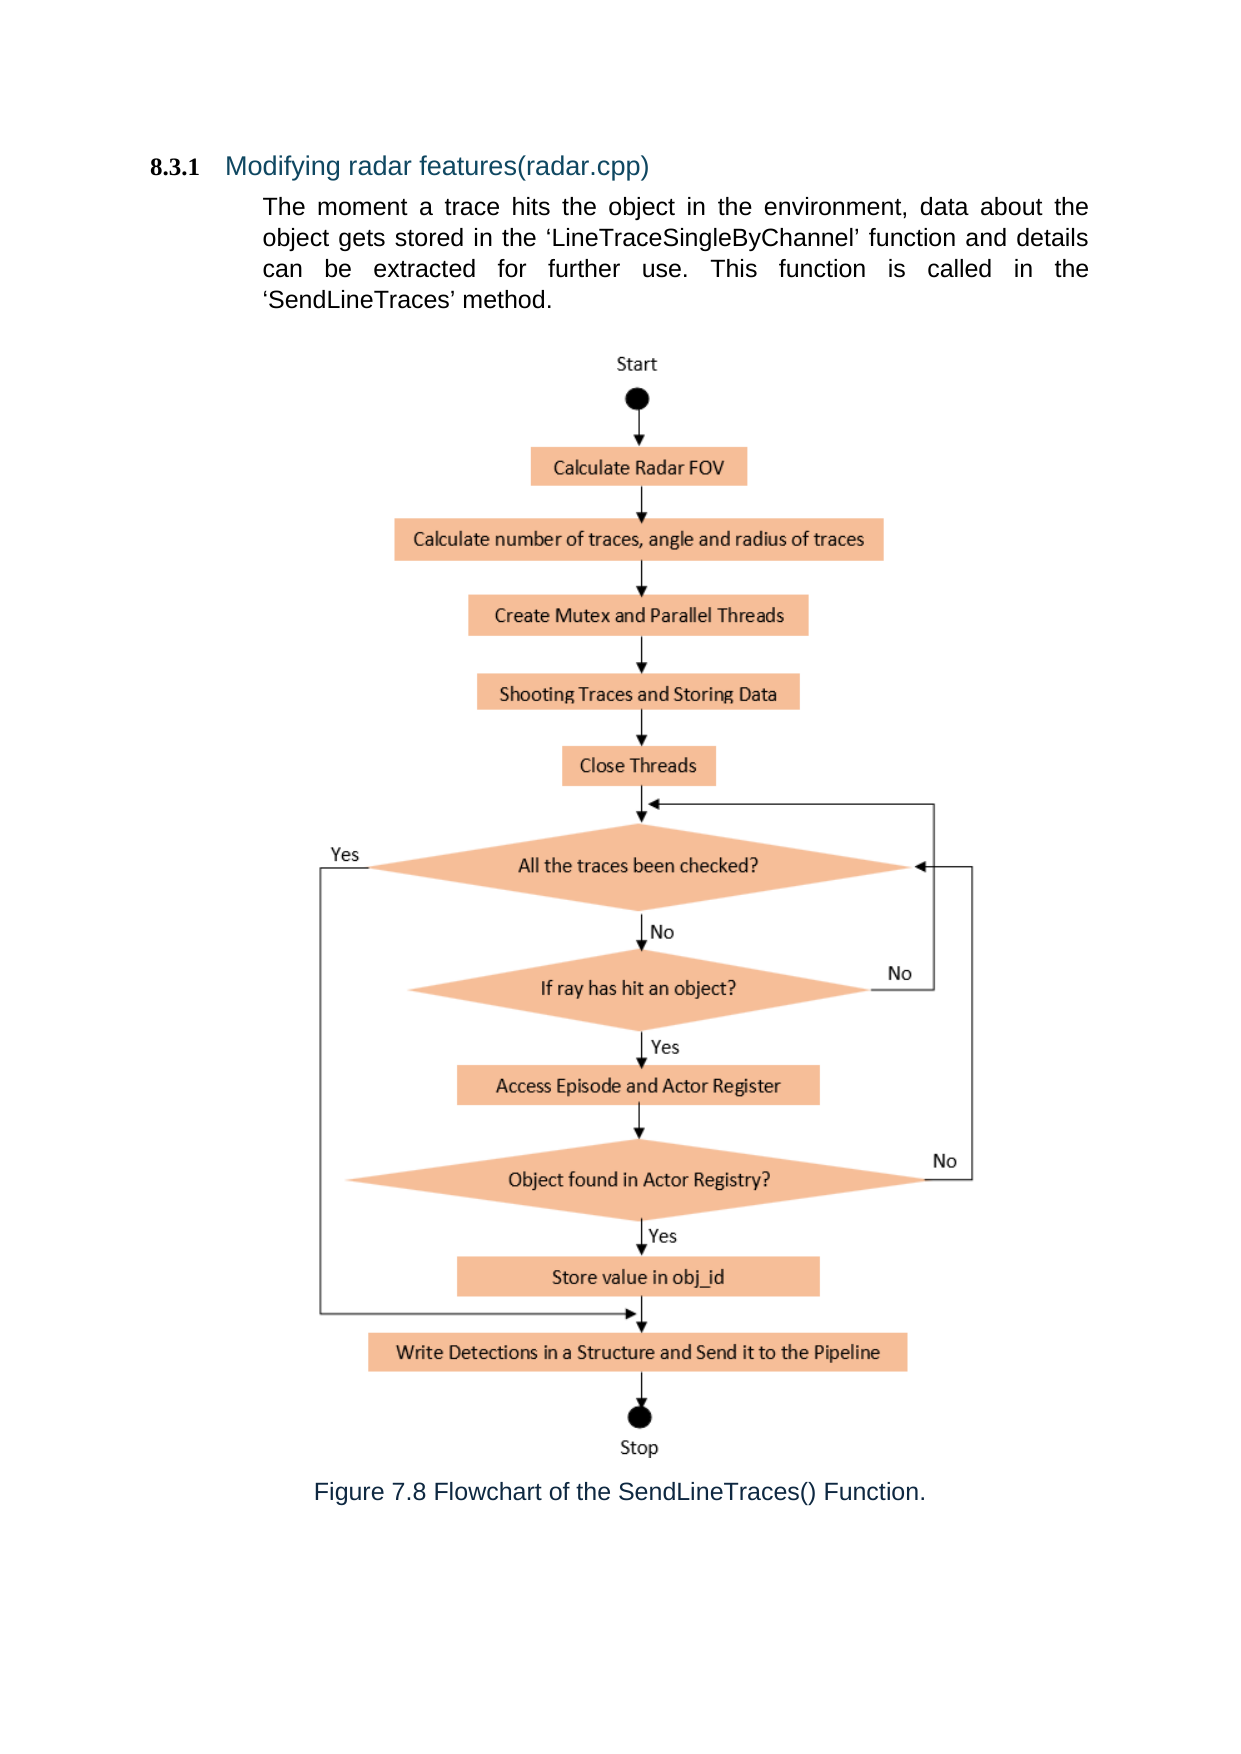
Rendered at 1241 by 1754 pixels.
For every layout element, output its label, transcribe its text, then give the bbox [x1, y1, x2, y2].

list The moment a trace hits the object in the environment, data about the object gets stored in the ‘LineTraceSingleByChannel’ function and details can be extracted for further use. This function is called in the ‘SendLineTraces’ method. [262, 192, 1090, 314]
subtitle Modifying radar features(radar.cpp) [150, 150, 1090, 181]
picture [262, 347, 1039, 1458]
